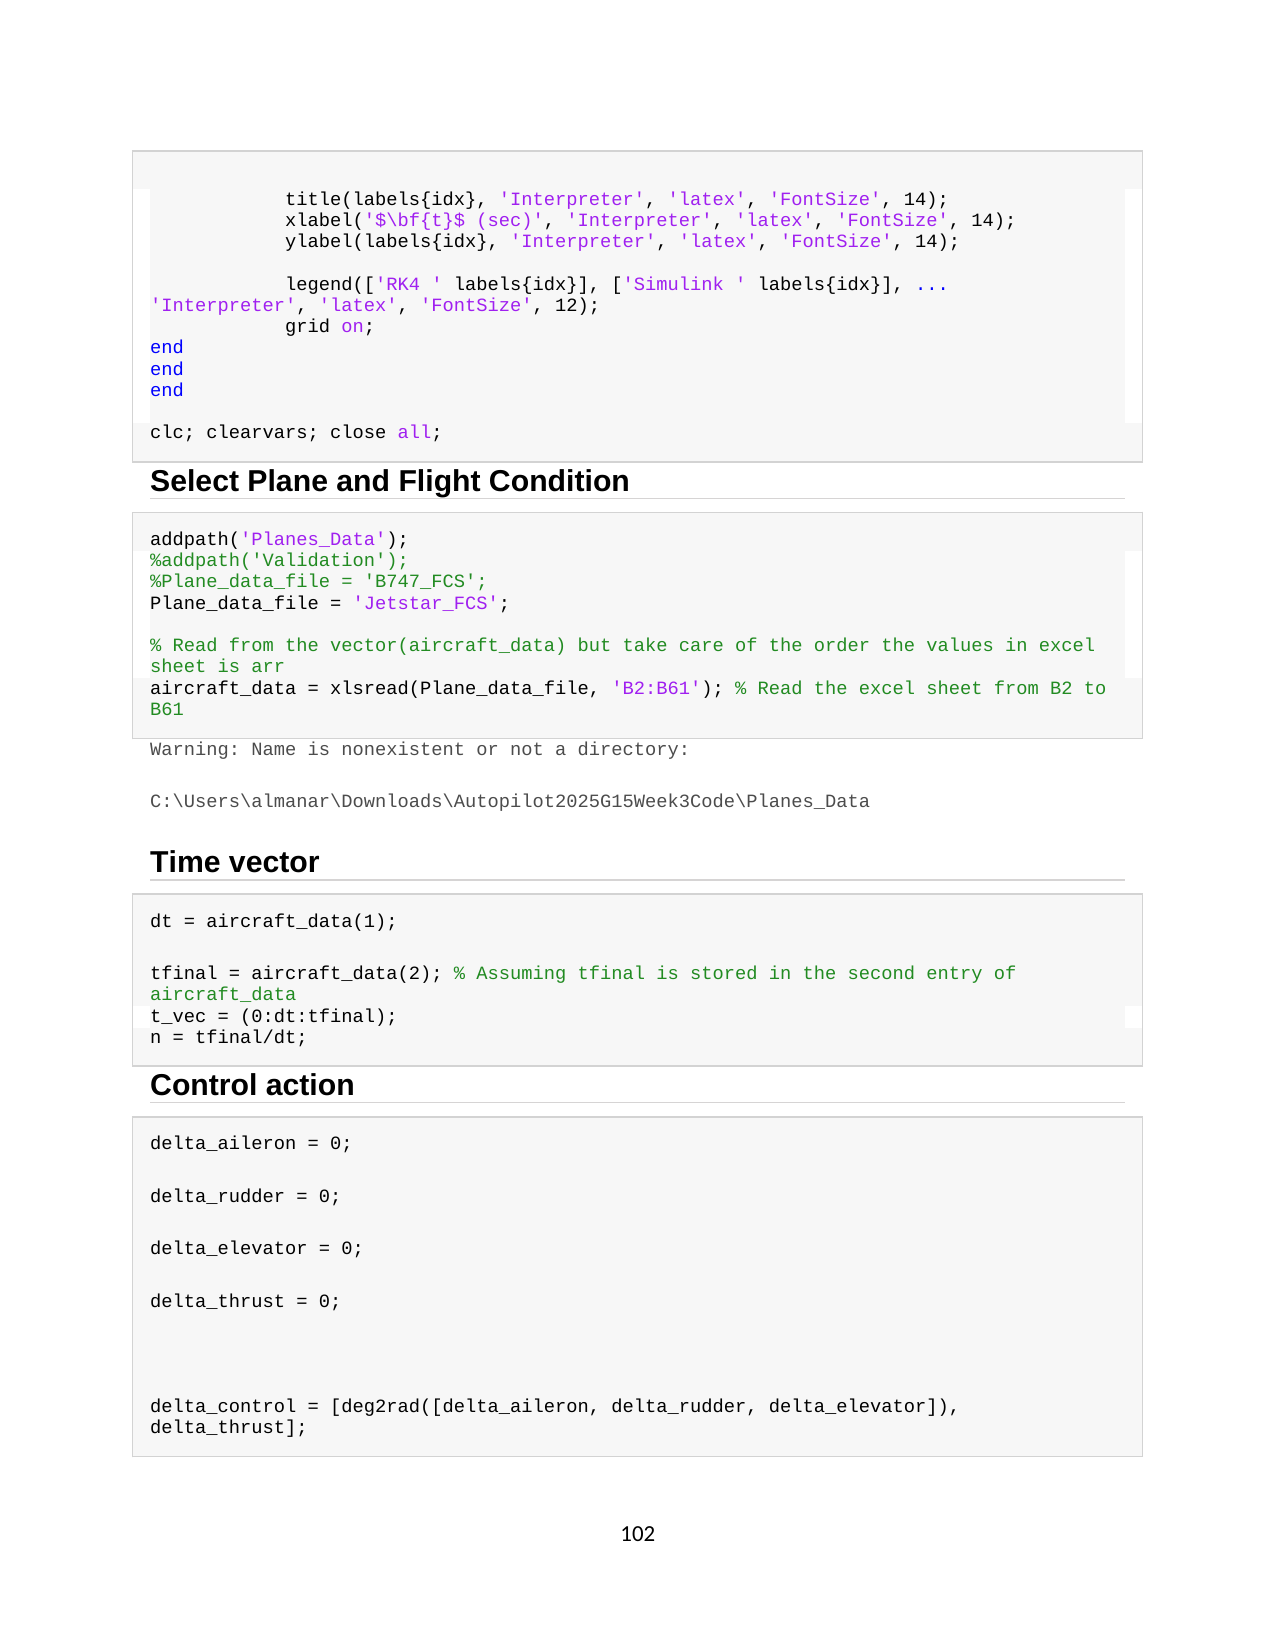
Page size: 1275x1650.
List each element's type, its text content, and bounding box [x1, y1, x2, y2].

text Control action [150, 1067, 1125, 1102]
text dt = aircraft_data(1); [133, 895, 1142, 933]
text legend(['RK4 ' labels{idx}], ['Simulink ' labels{idx}], ... [150, 274, 1125, 296]
text tfinal = aircraft_data(2); % Assuming tfinal is stored in the second entry of aircraft_data [133, 946, 1142, 1006]
text delta_elevator = 0; [133, 1221, 1142, 1260]
text delta_rudder = 0; [133, 1168, 1142, 1208]
text %addpath('Validation'); [150, 551, 1125, 572]
text end [150, 338, 1125, 359]
text Time vector [150, 844, 1125, 879]
text grid on; [150, 317, 1125, 338]
text n = tfinal/dt; [133, 1009, 1142, 1065]
text title(labels{idx}, 'Interpreter', 'latex', 'FontSize', 14); [150, 189, 1125, 211]
text delta_control = [deg2rad([delta_aileron, delta_rudder, delta_elevator]), delta_thrust]; [133, 1378, 1142, 1456]
text C:\Users\almanar\Downloads\Autopilot2025G15Week3Code\Planes_Data [150, 792, 1125, 813]
text ylabel(labels{idx}, 'Interpreter', 'latex', 'FontSize', 14); [150, 232, 1125, 253]
text end [150, 381, 1125, 402]
text end [150, 359, 1125, 381]
text %Plane_data_file = 'B747_FCS'; [150, 572, 1125, 593]
text addpath('Planes_Data'); [133, 513, 1142, 551]
text Select Plane and Flight Condition [150, 463, 1125, 498]
text delta_thrust = 0; [133, 1273, 1142, 1313]
text xlabel('$\bf{t}$ (sec)', 'Interpreter', 'latex', 'FontSize', 14); [150, 211, 1125, 232]
text aircraft_data = xlsread(Plane_data_file, 'B2:B61'); % Read the excel sheet from B2 to B61 [133, 660, 1142, 738]
text Warning: Name is nonexistent or not a directory: [150, 739, 1125, 761]
text 'Interpreter', 'latex', 'FontSize', 12); [150, 296, 1125, 317]
text Plane_data_file = 'Jetstar_FCS'; [150, 593, 1125, 615]
text delta_aileron = 0; [133, 1118, 1142, 1155]
text % Read from the vector(aircraft_data) but take care of the order the values in excel sheet is arr [150, 636, 1125, 660]
text clc; clearvars; close all; [133, 405, 1142, 461]
